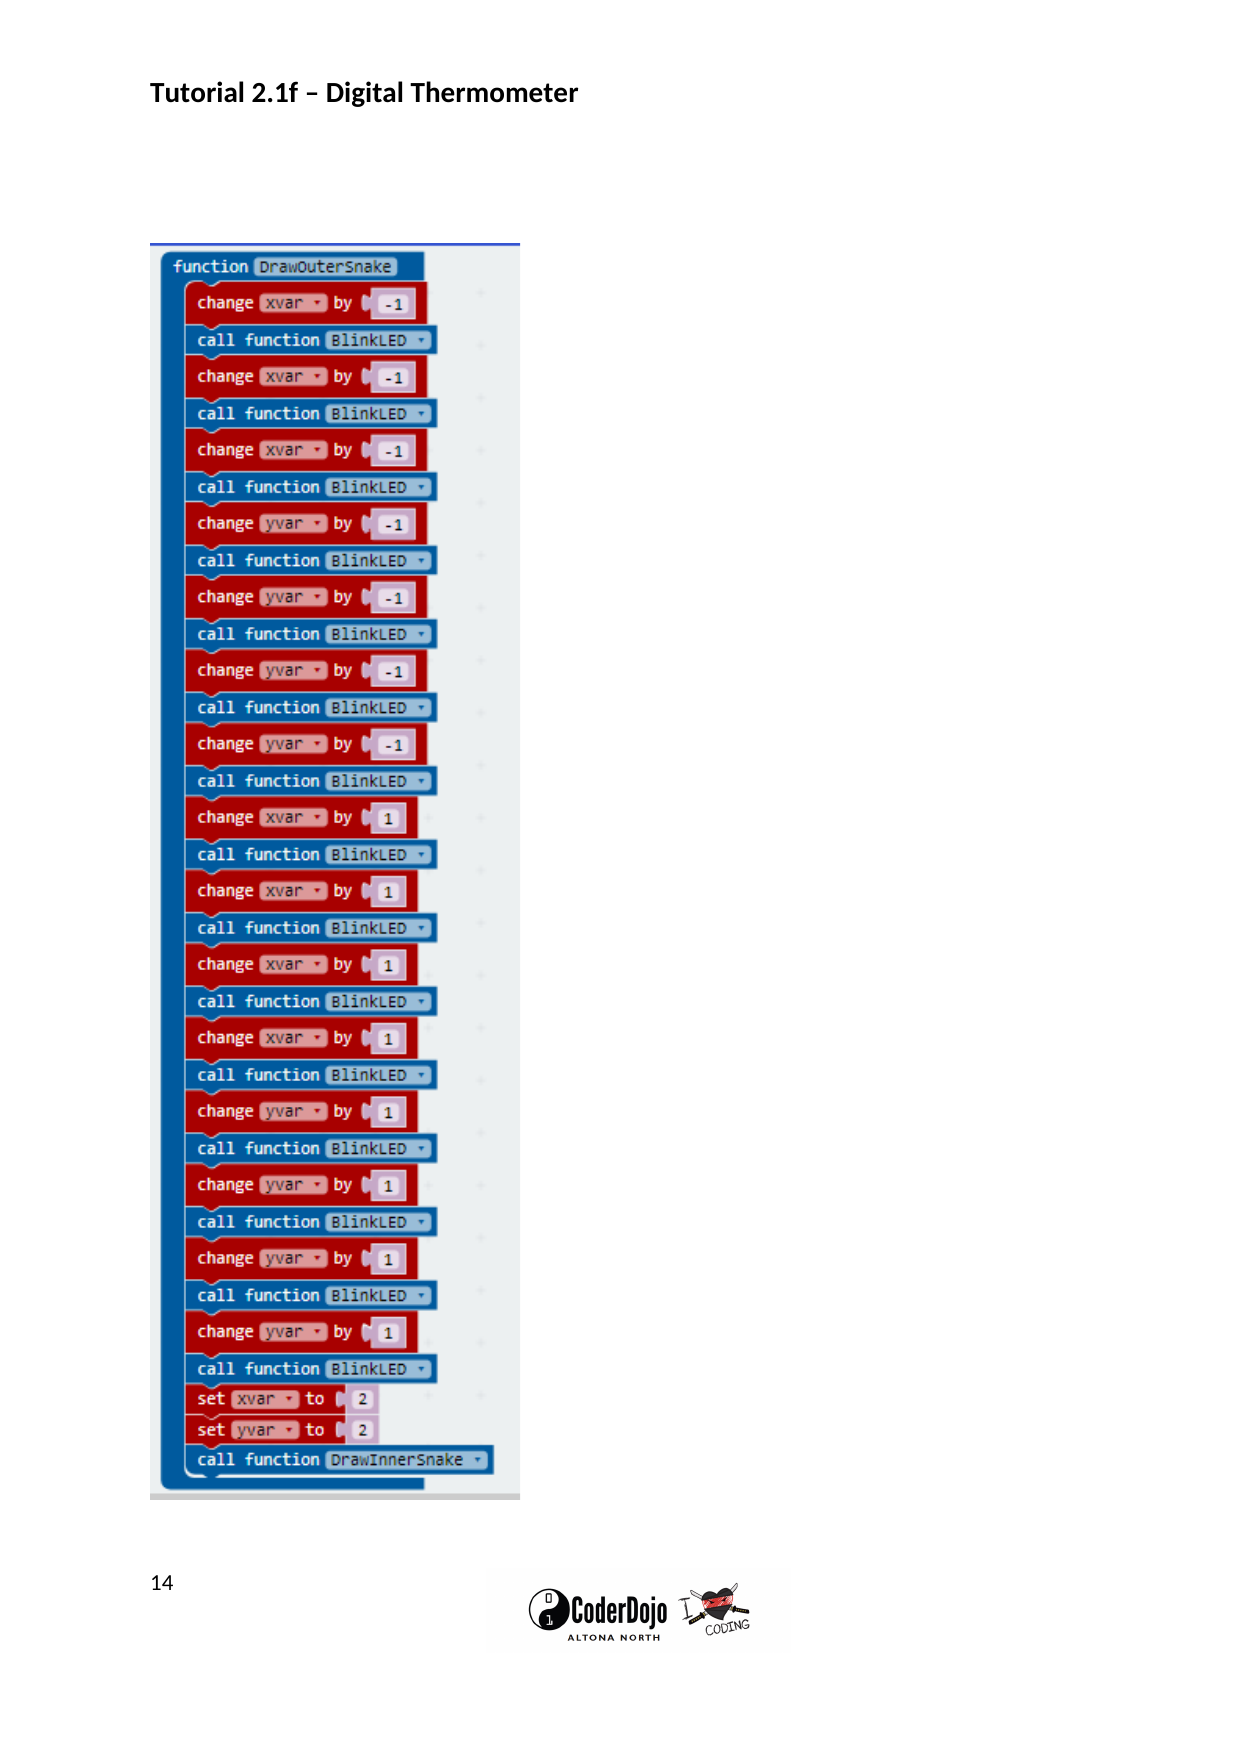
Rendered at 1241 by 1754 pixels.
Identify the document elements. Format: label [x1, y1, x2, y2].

picture [486, 1568, 792, 1653]
picture [150, 243, 521, 1500]
